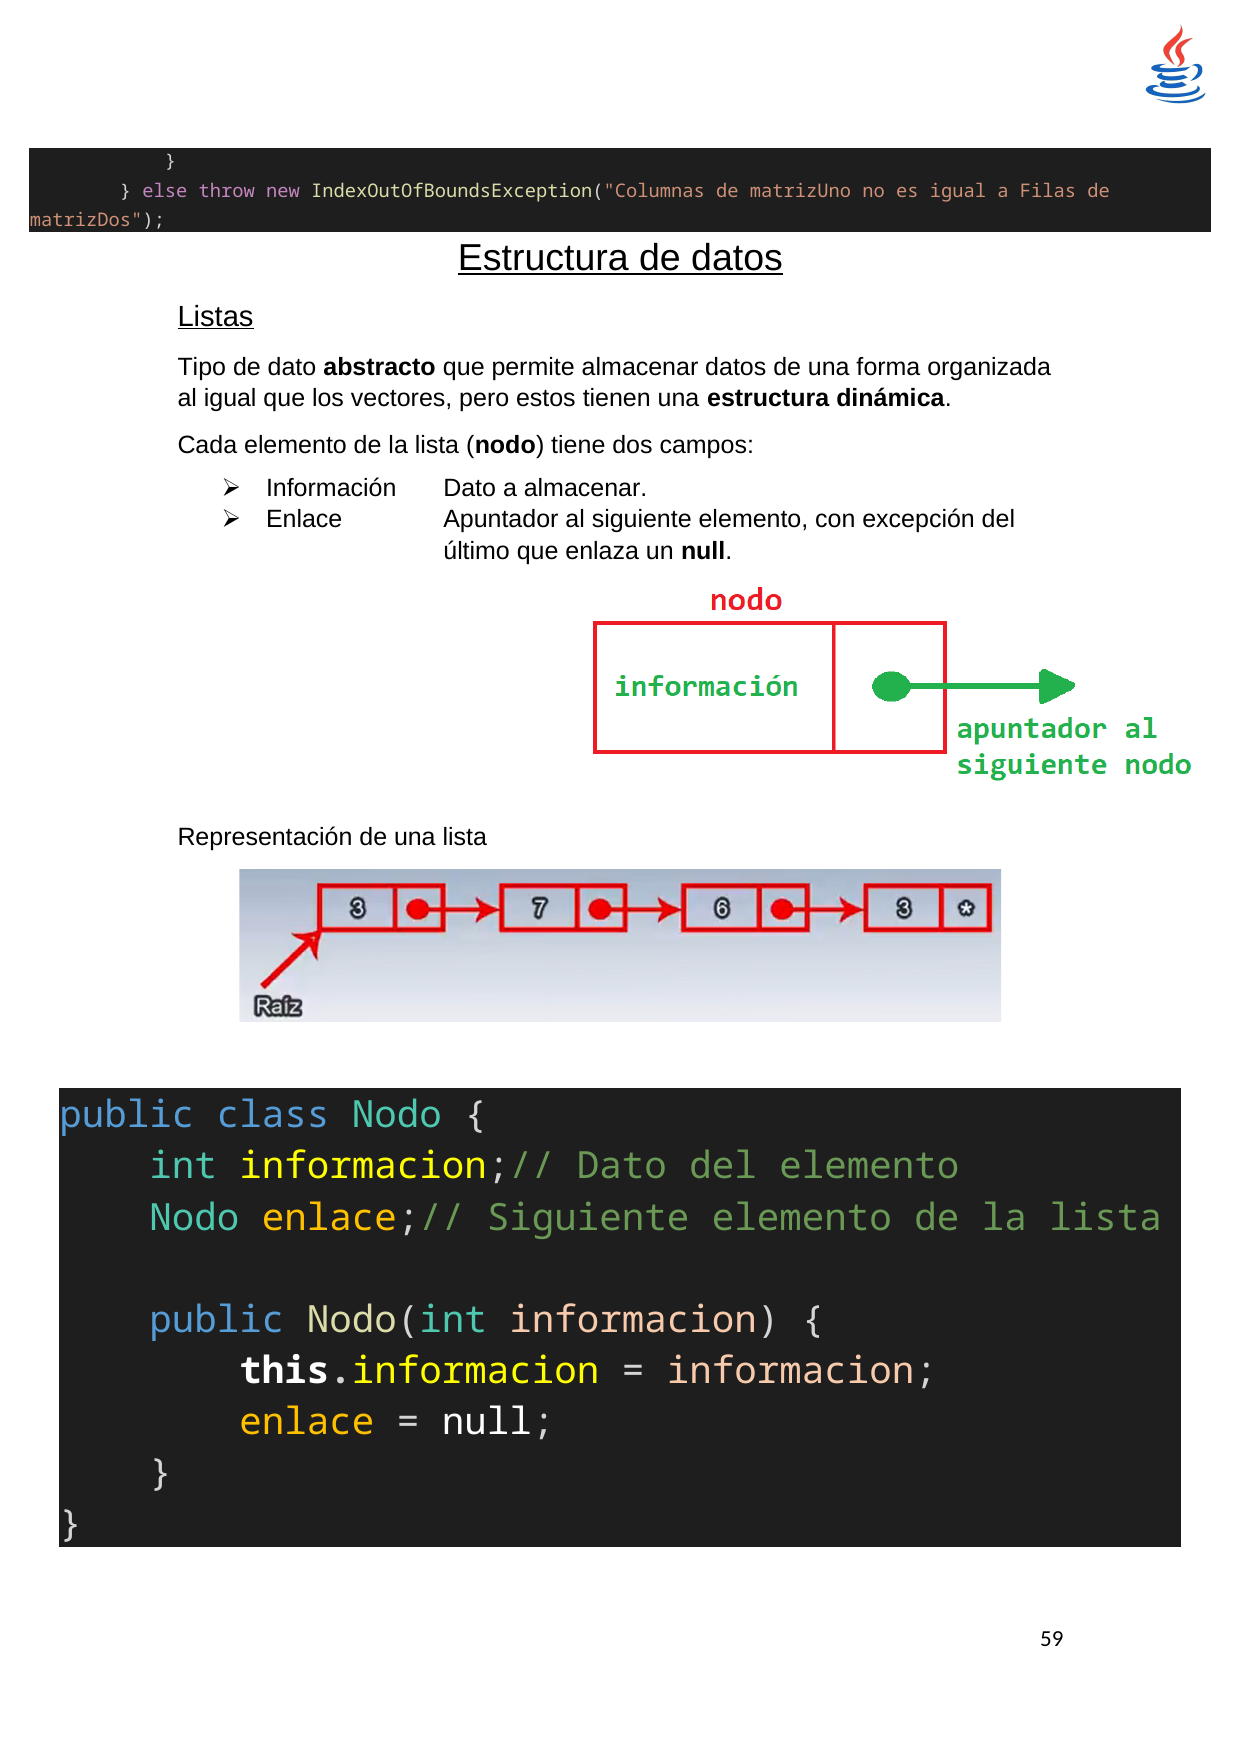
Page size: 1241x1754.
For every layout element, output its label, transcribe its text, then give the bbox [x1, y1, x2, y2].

text this.informacion = informacion; [59, 1343, 1181, 1394]
picture [239, 869, 1002, 1022]
picture [583, 583, 1195, 787]
text Nodo enlace;// Siguiente elemento de la lista [59, 1190, 1181, 1241]
text Cada elemento de la lista (nodo) tiene dos campos: [177, 430, 1063, 459]
text Representación de una lista [177, 822, 1063, 851]
picture [1128, 16, 1223, 111]
text } [29, 148, 1211, 173]
list Enlace Apuntador al siguiente elemento, con excepción del último que enlaza un null. [221, 504, 1063, 564]
text Estructura de datos [177, 235, 1063, 278]
text public class Nodo { [59, 1088, 1181, 1139]
text } [59, 1496, 1181, 1547]
text Listas [177, 299, 1063, 332]
text } [59, 1445, 1181, 1496]
text } else throw new IndexOutOfBoundsException("Columnas de matrizUno no es igual a Filas de matrizDos"); [29, 177, 1211, 232]
list Información Dato a almacenar. [221, 473, 1063, 502]
text int informacion;// Dato del elemento [59, 1139, 1181, 1190]
text enlace = null; [59, 1394, 1181, 1445]
text public Nodo(int informacion) { [59, 1292, 1181, 1343]
text Tipo de dato abstracto que permite almacenar datos de una forma organizada al igual que los vectores, pero estos tienen una estructura dinámica. [177, 351, 1063, 411]
